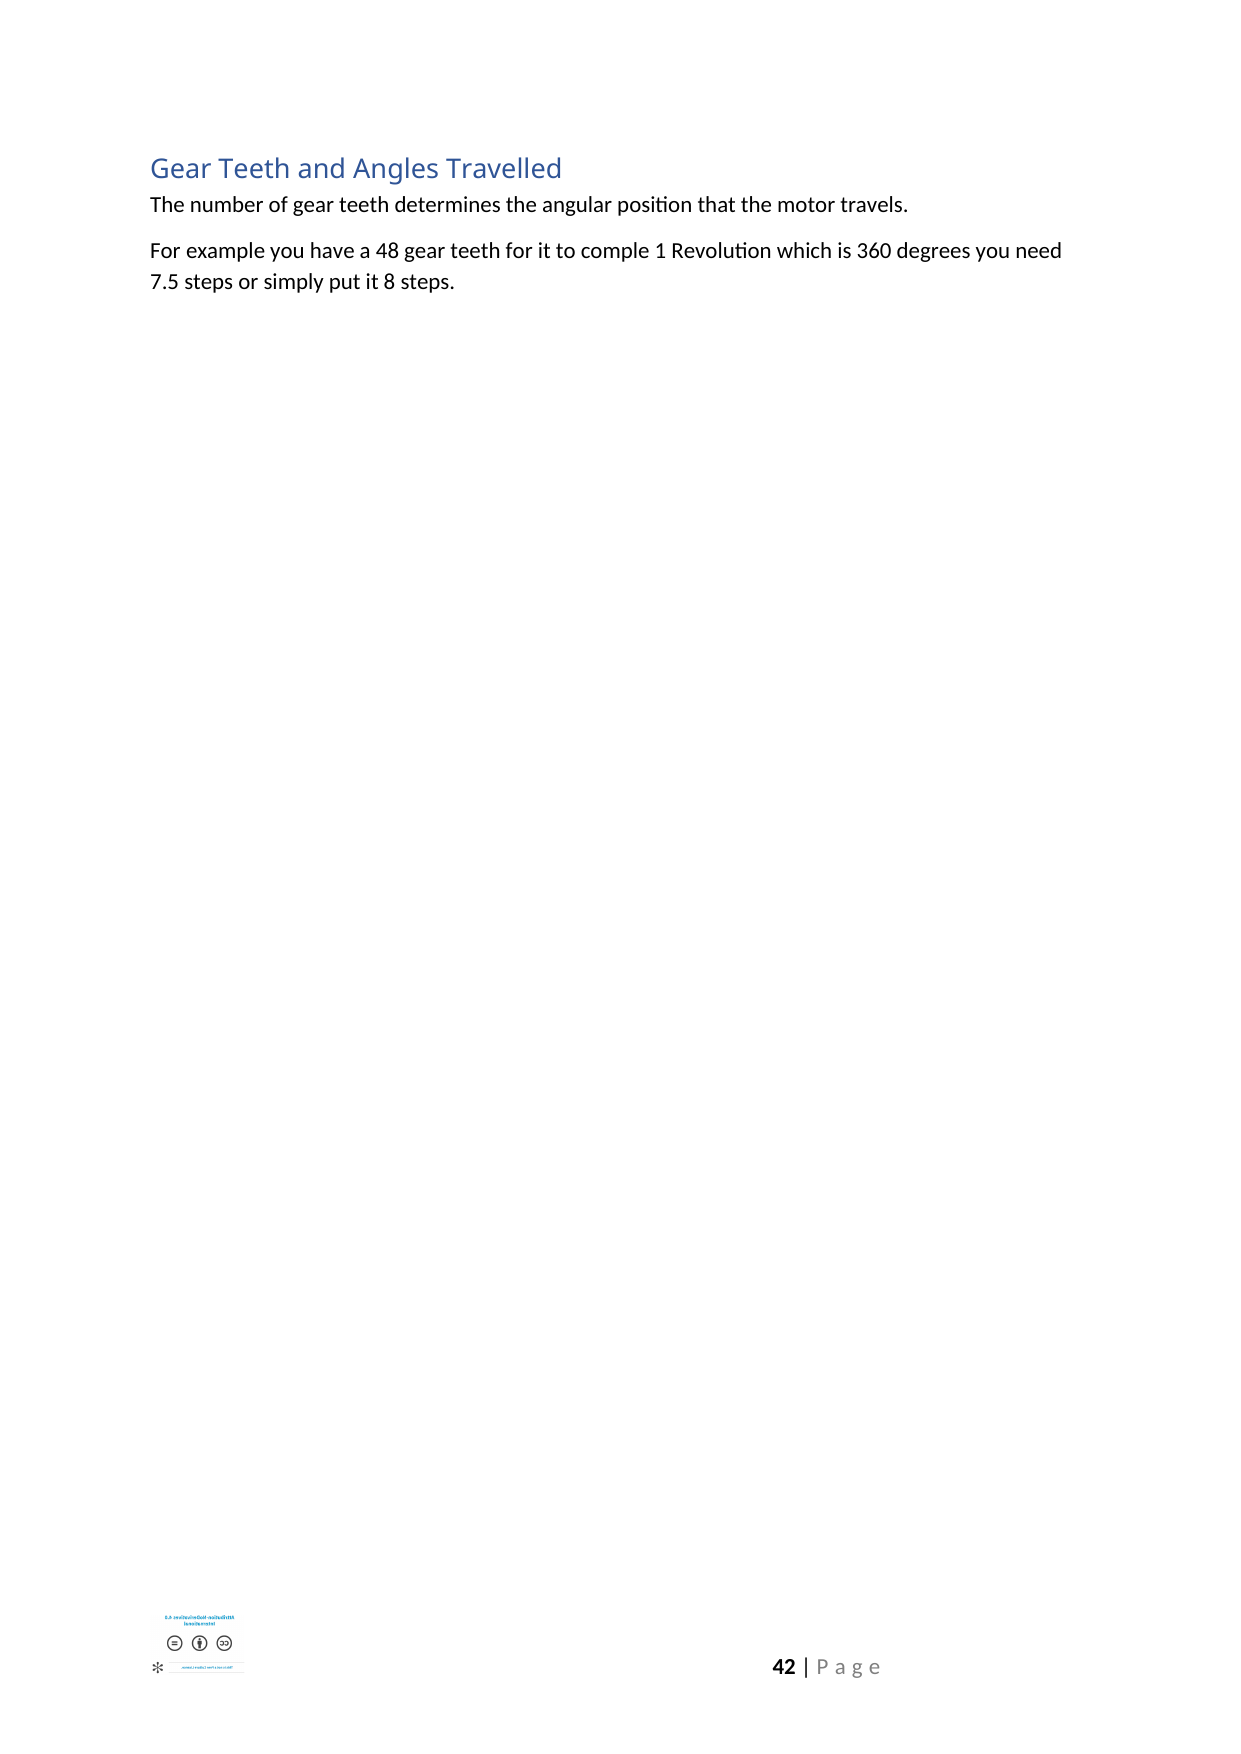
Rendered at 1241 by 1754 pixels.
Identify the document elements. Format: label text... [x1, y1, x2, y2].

picture [150, 1615, 245, 1675]
text The number of gear teeth determines the angular position that the motor travels. [150, 190, 1090, 218]
text For example you have a 48 gear teeth for it to comple 1 Revolution which is 360 degrees you need 7.5 steps or simply put it 8 steps. [150, 237, 1090, 295]
subtitle Gear Teeth and Angles Travelled [150, 150, 1090, 187]
